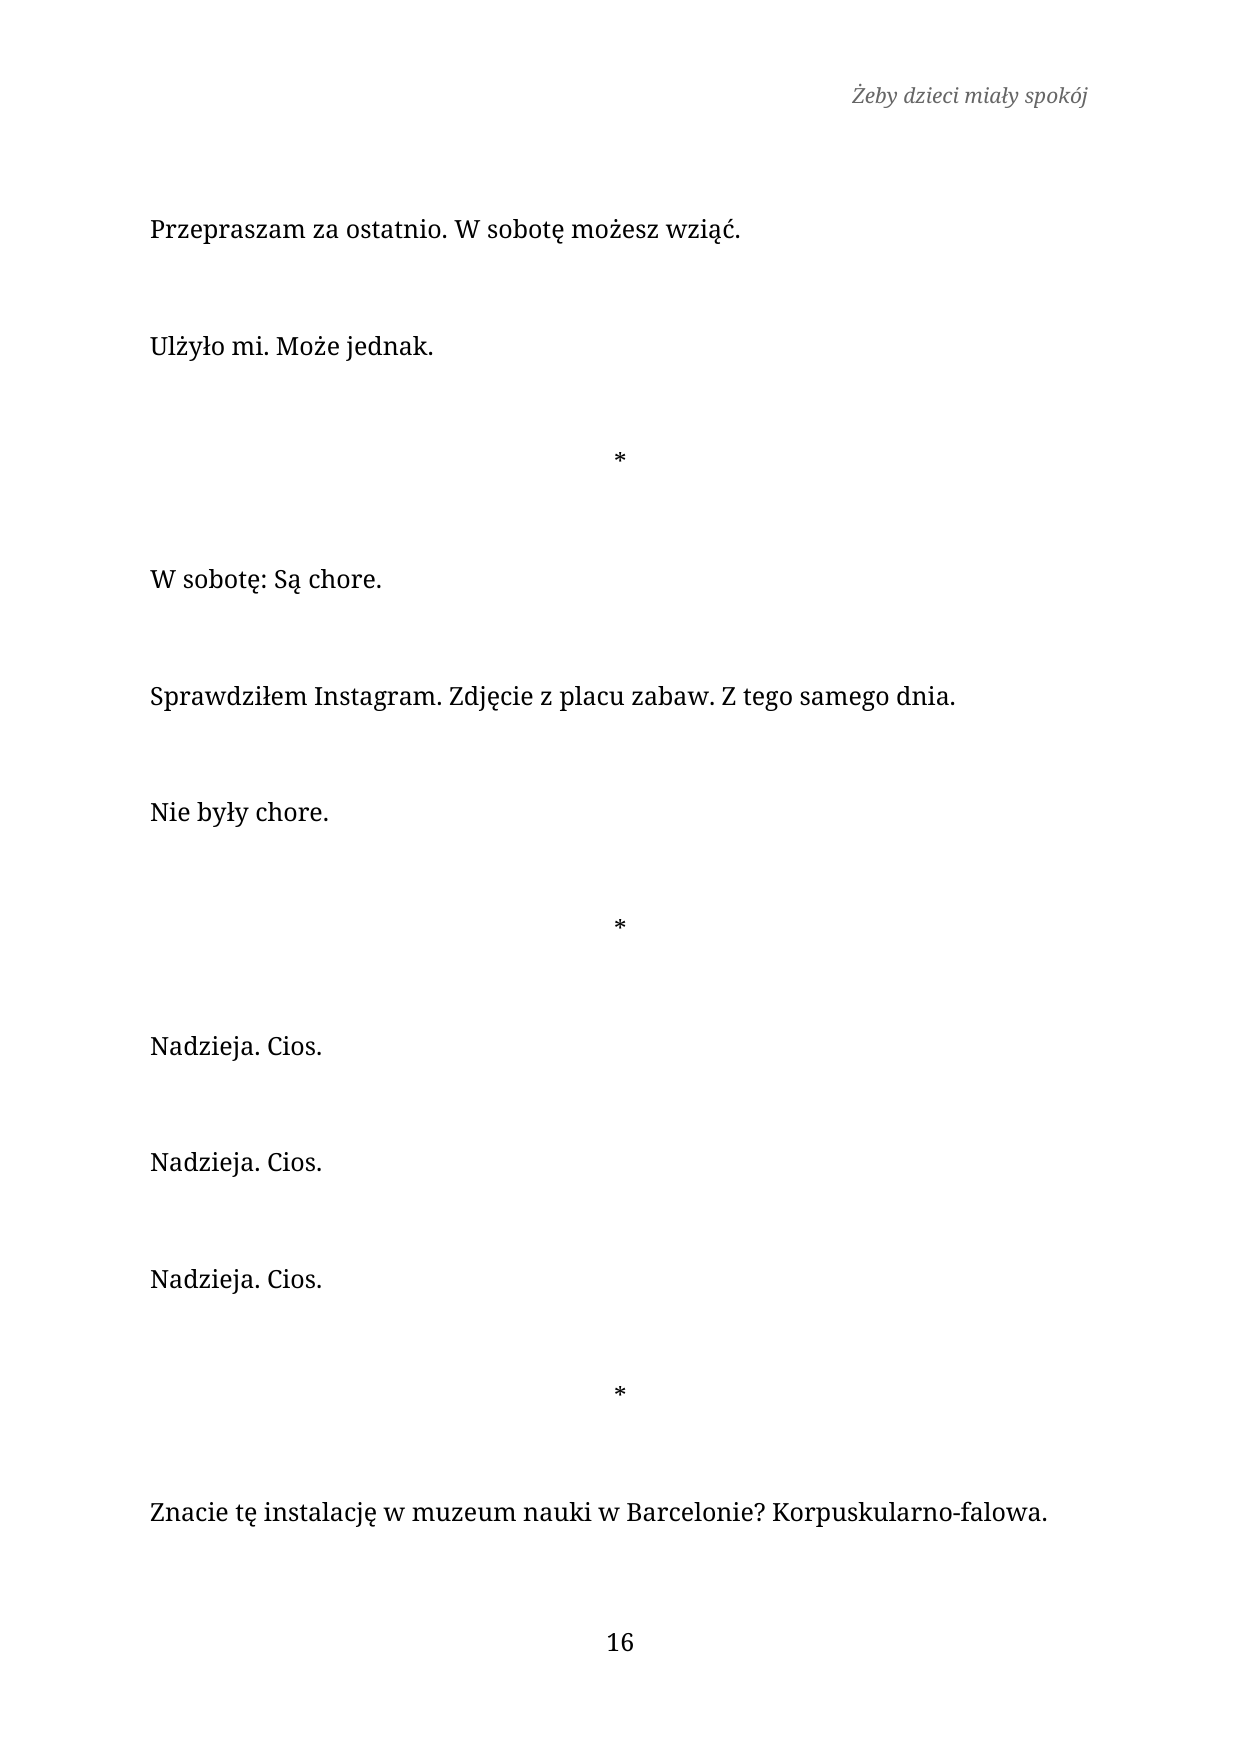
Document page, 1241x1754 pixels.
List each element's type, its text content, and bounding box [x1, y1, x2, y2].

text Nadzieja. Cios. [150, 1025, 1090, 1062]
text Znacie tę instalację w muzeum nauki w Barcelonie? Korpuskularno-falowa. [150, 1492, 1090, 1529]
text Sprawdziłem Instagram. Zdjęcie z placu zabaw. Z tego samego dnia. [150, 675, 1090, 712]
text Przepraszam za ostatnio. W sobotę możesz wziąć. [150, 208, 1090, 246]
text * [150, 908, 1090, 946]
text Ulżyło mi. Może jednak. [150, 325, 1090, 362]
text * [150, 442, 1090, 479]
text Nadzieja. Cios. [150, 1142, 1090, 1179]
text Nie były chore. [150, 792, 1090, 829]
text * [150, 1375, 1090, 1412]
text Nadzieja. Cios. [150, 1258, 1090, 1296]
text W sobotę: Są chore. [150, 558, 1090, 596]
